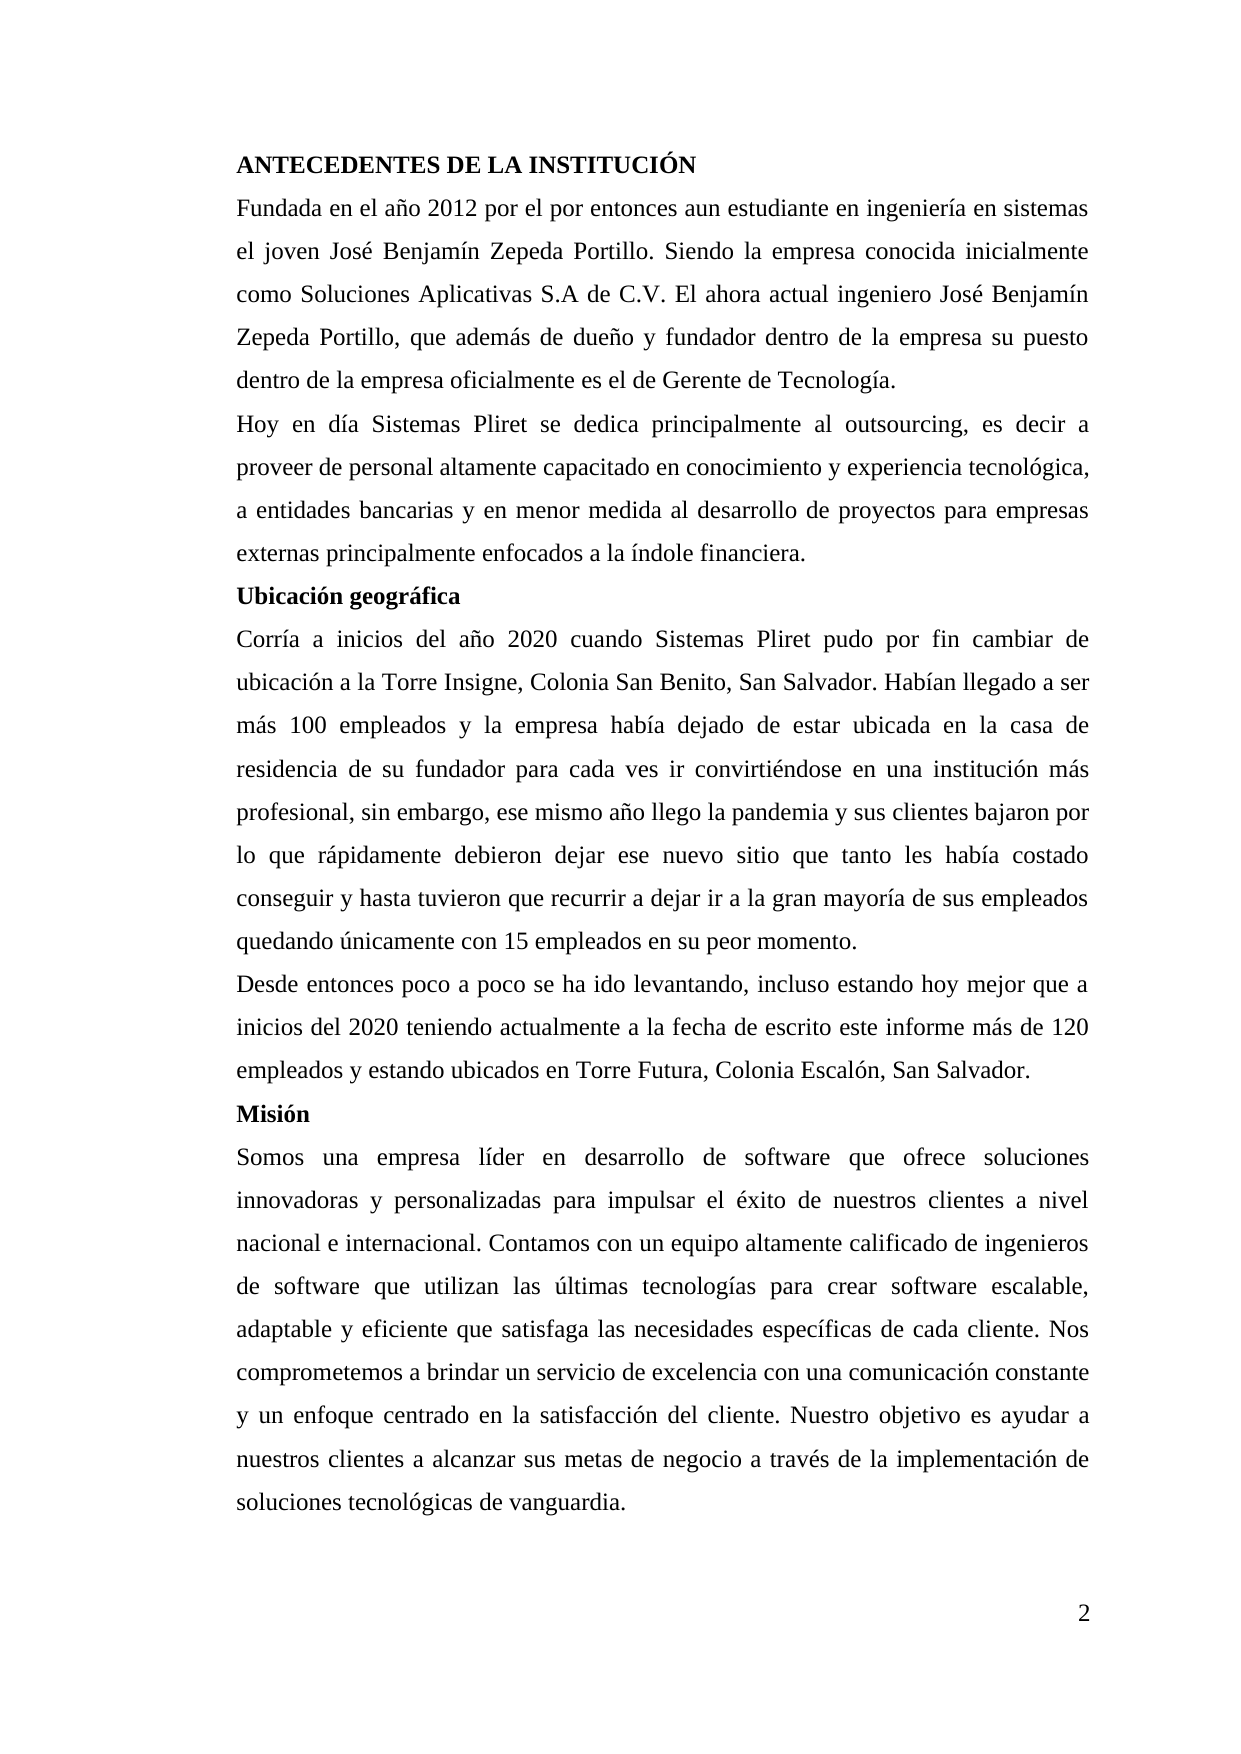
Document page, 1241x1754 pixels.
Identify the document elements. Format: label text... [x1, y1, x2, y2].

subtitle ANTECEDENTES DE LA INSTITUCIÓN [236, 150, 1090, 179]
subtitle Misión [236, 1099, 1090, 1127]
text Hoy en día Sistemas Pliret se dedica principalmente al outsourcing, es decir a proveer de personal altamente capacitado en conocimiento y experiencia tecnológica, a entidades bancarias y en menor medida al desarrollo de proyectos para empresas externas principalmente enfocados a la índole financiera. [236, 409, 1090, 567]
text Somos una empresa líder en desarrollo de software que ofrece soluciones innovadoras y personalizadas para impulsar el éxito de nuestros clientes a nivel nacional e internacional. Contamos con un equipo altamente calificado de ingenieros de software que utilizan las últimas tecnologías para crear software escalable, adaptable y eficiente que satisfaga las necesidades específicas de cada cliente. Nos comprometemos a brindar un servicio de excelencia con una comunicación constante y un enfoque centrado en la satisfacción del cliente. Nuestro objetivo es ayudar a nuestros clientes a alcanzar sus metas de negocio a través de la implementación de soluciones tecnológicas de vanguardia. [236, 1142, 1090, 1516]
text Fundada en el año 2012 por el por entonces aun estudiante en ingeniería en sistemas el joven José Benjamín Zepeda Portillo. Siendo la empresa conocida inicialmente como Soluciones Aplicativas S.A de C.V. El ahora actual ingeniero José Benjamín Zepeda Portillo, que además de dueño y fundador dentro de la empresa su puesto dentro de la empresa oficialmente es el de Gerente de Tecnología. [236, 193, 1090, 394]
text Desde entonces poco a poco se ha ido levantando, incluso estando hoy mejor que a inicios del 2020 teniendo actualmente a la fecha de escrito este informe más de 120 empleados y estando ubicados en Torre Futura, Colonia Escalón, San Salvador. [236, 969, 1090, 1084]
subtitle Ubicación geográfica [236, 581, 1090, 610]
text Corría a inicios del año 2020 cuando Sistemas Pliret pudo por fin cambiar de ubicación a la Torre Insigne, Colonia San Benito, San Salvador. Habían llegado a ser más 100 empleados y la empresa había dejado de estar ubicada en la casa de residencia de su fundador para cada ves ir convirtiéndose en una institución más profesional, sin embargo, ese mismo año llego la pandemia y sus clientes bajaron por lo que rápidamente debieron dejar ese nuevo sitio que tanto les había costado conseguir y hasta tuvieron que recurrir a dejar ir a la gran mayoría de sus empleados quedando únicamente con 15 empleados en su peor momento. [236, 624, 1090, 955]
